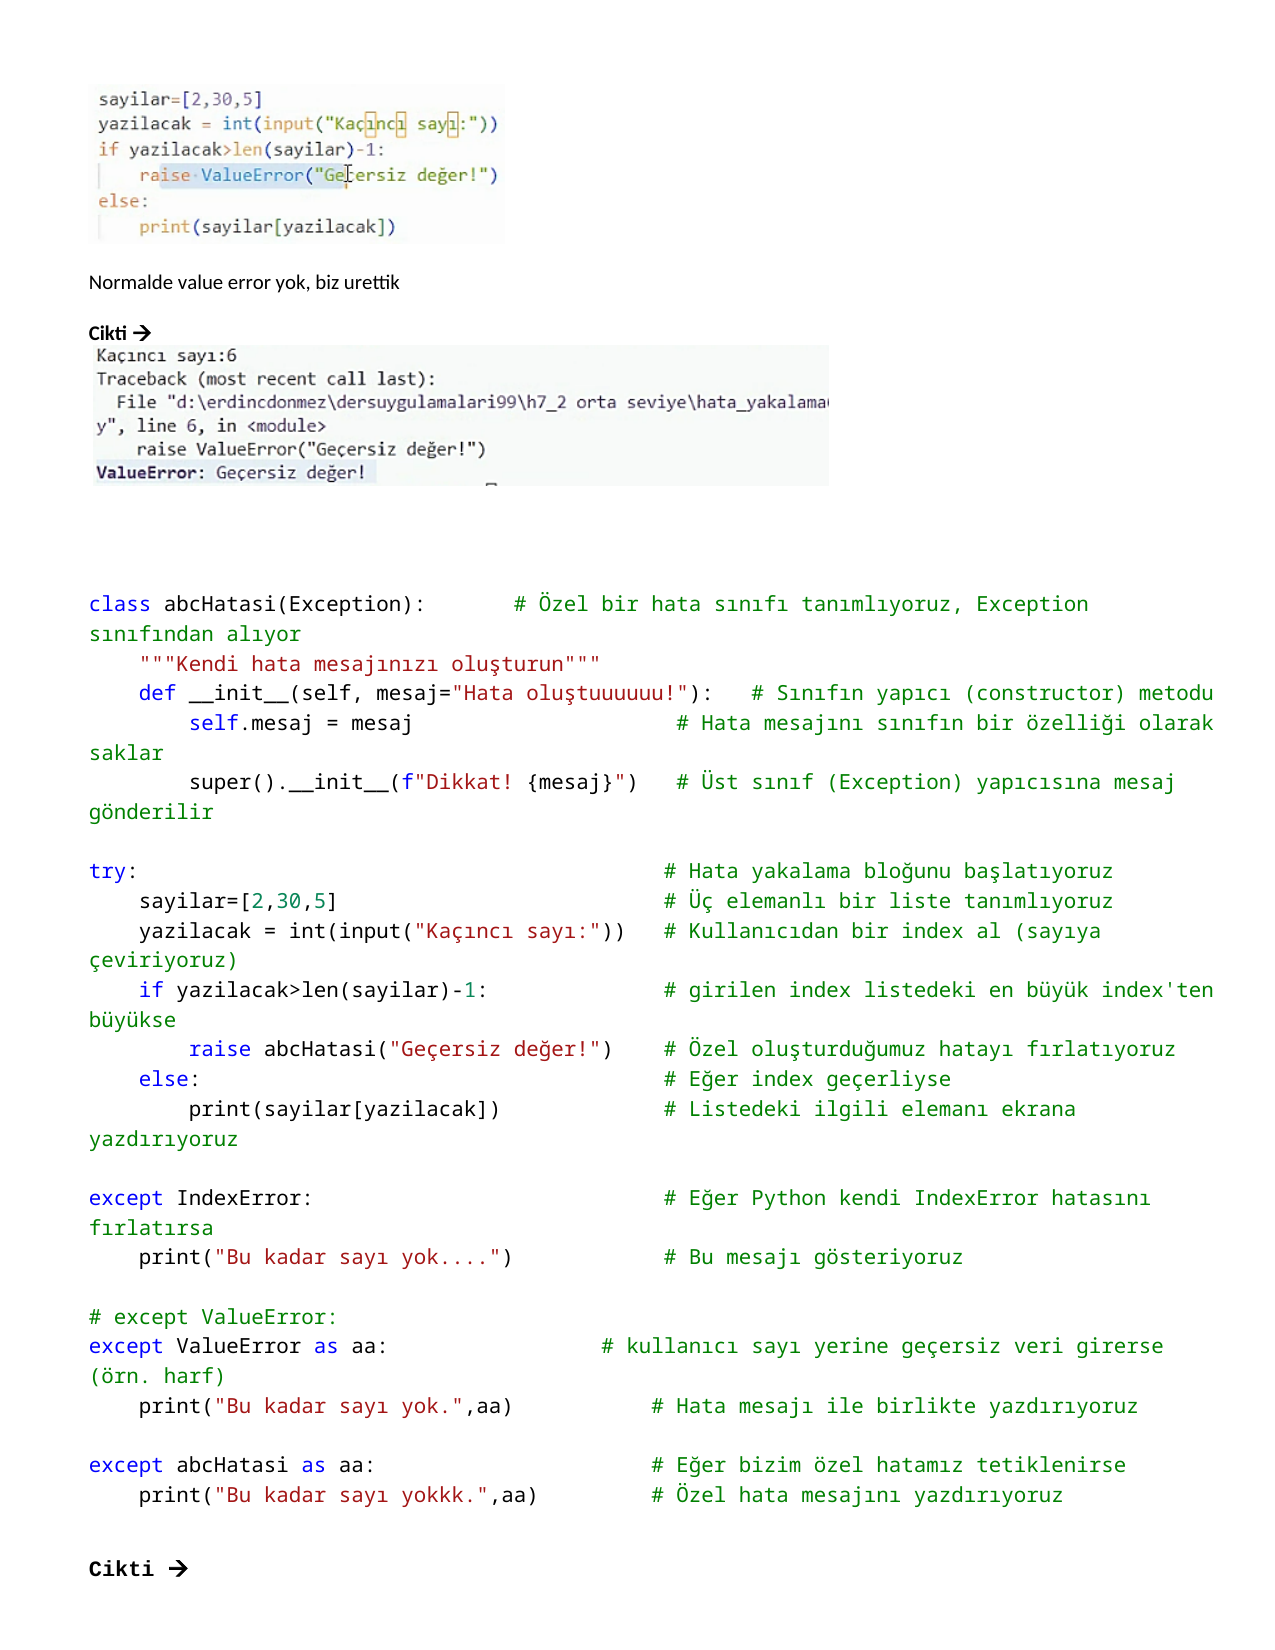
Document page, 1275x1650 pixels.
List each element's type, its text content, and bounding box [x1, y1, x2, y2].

text except ValueError as aa: # kullanıcı sayı yerine geçersiz veri girerse (örn. harf) [89, 1330, 1216, 1389]
text """Kendi hata mesajınızı oluşturun""" [89, 647, 1216, 677]
text print("Bu kadar sayı yok....") # Bu mesajı gösteriyoruz [89, 1241, 1216, 1271]
text try: # Hata yakalama bloğunu başlatıyoruz [89, 855, 1216, 885]
text else: # Eğer index geçerliyse [89, 1063, 1216, 1093]
text Cikti [89, 1558, 1216, 1583]
picture [93, 345, 829, 486]
text print("Bu kadar sayı yok.",aa) # Hata mesajı ile birlikte yazdırıyoruz [89, 1389, 1216, 1419]
text if yazilacak>len(sayilar)-1: # girilen index listedeki en büyük index'ten büyükse [89, 974, 1216, 1033]
text Cikti [89, 320, 1216, 346]
text except abcHatasi as aa: # Eğer bizim özel hatamız tetiklenirse [89, 1449, 1216, 1479]
text yazilacak = int(input("Kaçıncı sayı:")) # Kullanıcıdan bir index al (sayıya çeviriyoruz) [89, 914, 1216, 974]
text self.mesaj = mesaj # Hata mesajını sınıfın bir özelliği olarak saklar [89, 707, 1216, 766]
text def __init__(self, mesaj="Hata oluştuuuuuu!"): # Sınıfın yapıcı (constructor) metodu [89, 677, 1216, 707]
text print(sayilar[yazilacak]) # Listedeki ilgili elemanı ekrana yazdırıyoruz [89, 1093, 1216, 1152]
text # except ValueError: [89, 1301, 1216, 1330]
text sayilar=[2,30,5] # Üç elemanlı bir liste tanımlıyoruz [89, 885, 1216, 914]
text except IndexError: # Eğer Python kendi IndexError hatasını fırlatırsa [89, 1182, 1216, 1241]
text super().__init__(f"Dikkat! {mesaj}") # Üst sınıf (Exception) yapıcısına mesaj gönderilir [89, 766, 1216, 826]
text class abcHatasi(Exception): # Özel bir hata sınıfı tanımlıyoruz, Exception sınıfından alıyor [89, 588, 1216, 647]
text Normalde value error yok, biz urettik [89, 269, 1216, 295]
text raise abcHatasi("Geçersiz değer!") # Özel oluşturduğumuz hatayı fırlatıyoruz [89, 1033, 1216, 1063]
text print("Bu kadar sayı yokkk.",aa) # Özel hata mesajını yazdırıyoruz [89, 1479, 1216, 1508]
picture [88, 84, 505, 244]
